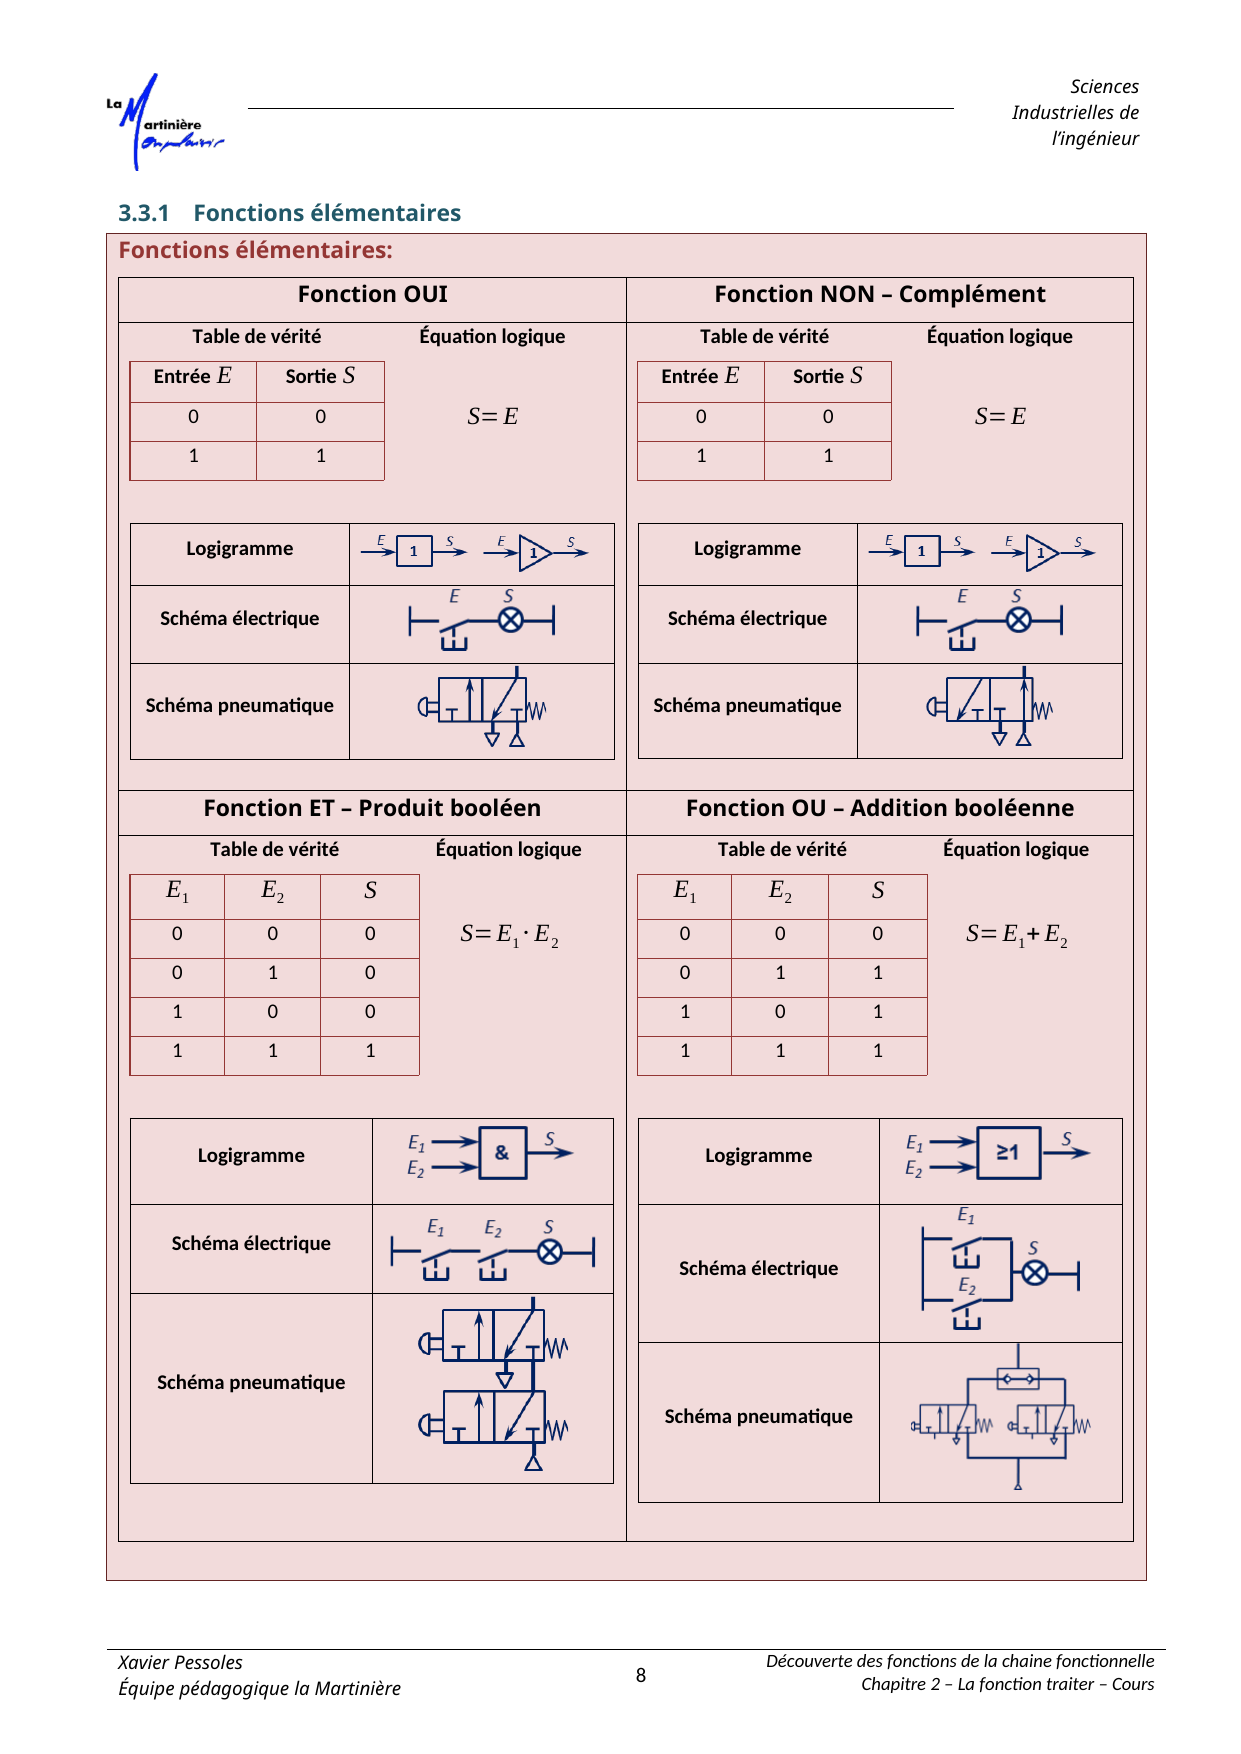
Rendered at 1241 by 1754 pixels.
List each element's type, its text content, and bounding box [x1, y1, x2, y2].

picture [417, 663, 547, 747]
picture [392, 1118, 594, 1192]
picture [106, 73, 225, 171]
picture [390, 1205, 596, 1281]
picture [911, 1343, 1091, 1490]
picture [408, 585, 556, 651]
picture [926, 663, 1053, 746]
picture [891, 1118, 1111, 1192]
picture [418, 1293, 569, 1471]
picture [868, 523, 1111, 572]
picture [916, 585, 1064, 651]
table_header Fonctions élémentaires: [107, 234, 1146, 1580]
picture [360, 523, 604, 572]
picture [921, 1205, 1080, 1330]
subtitle Fonctions élémentaires [118, 197, 1152, 228]
